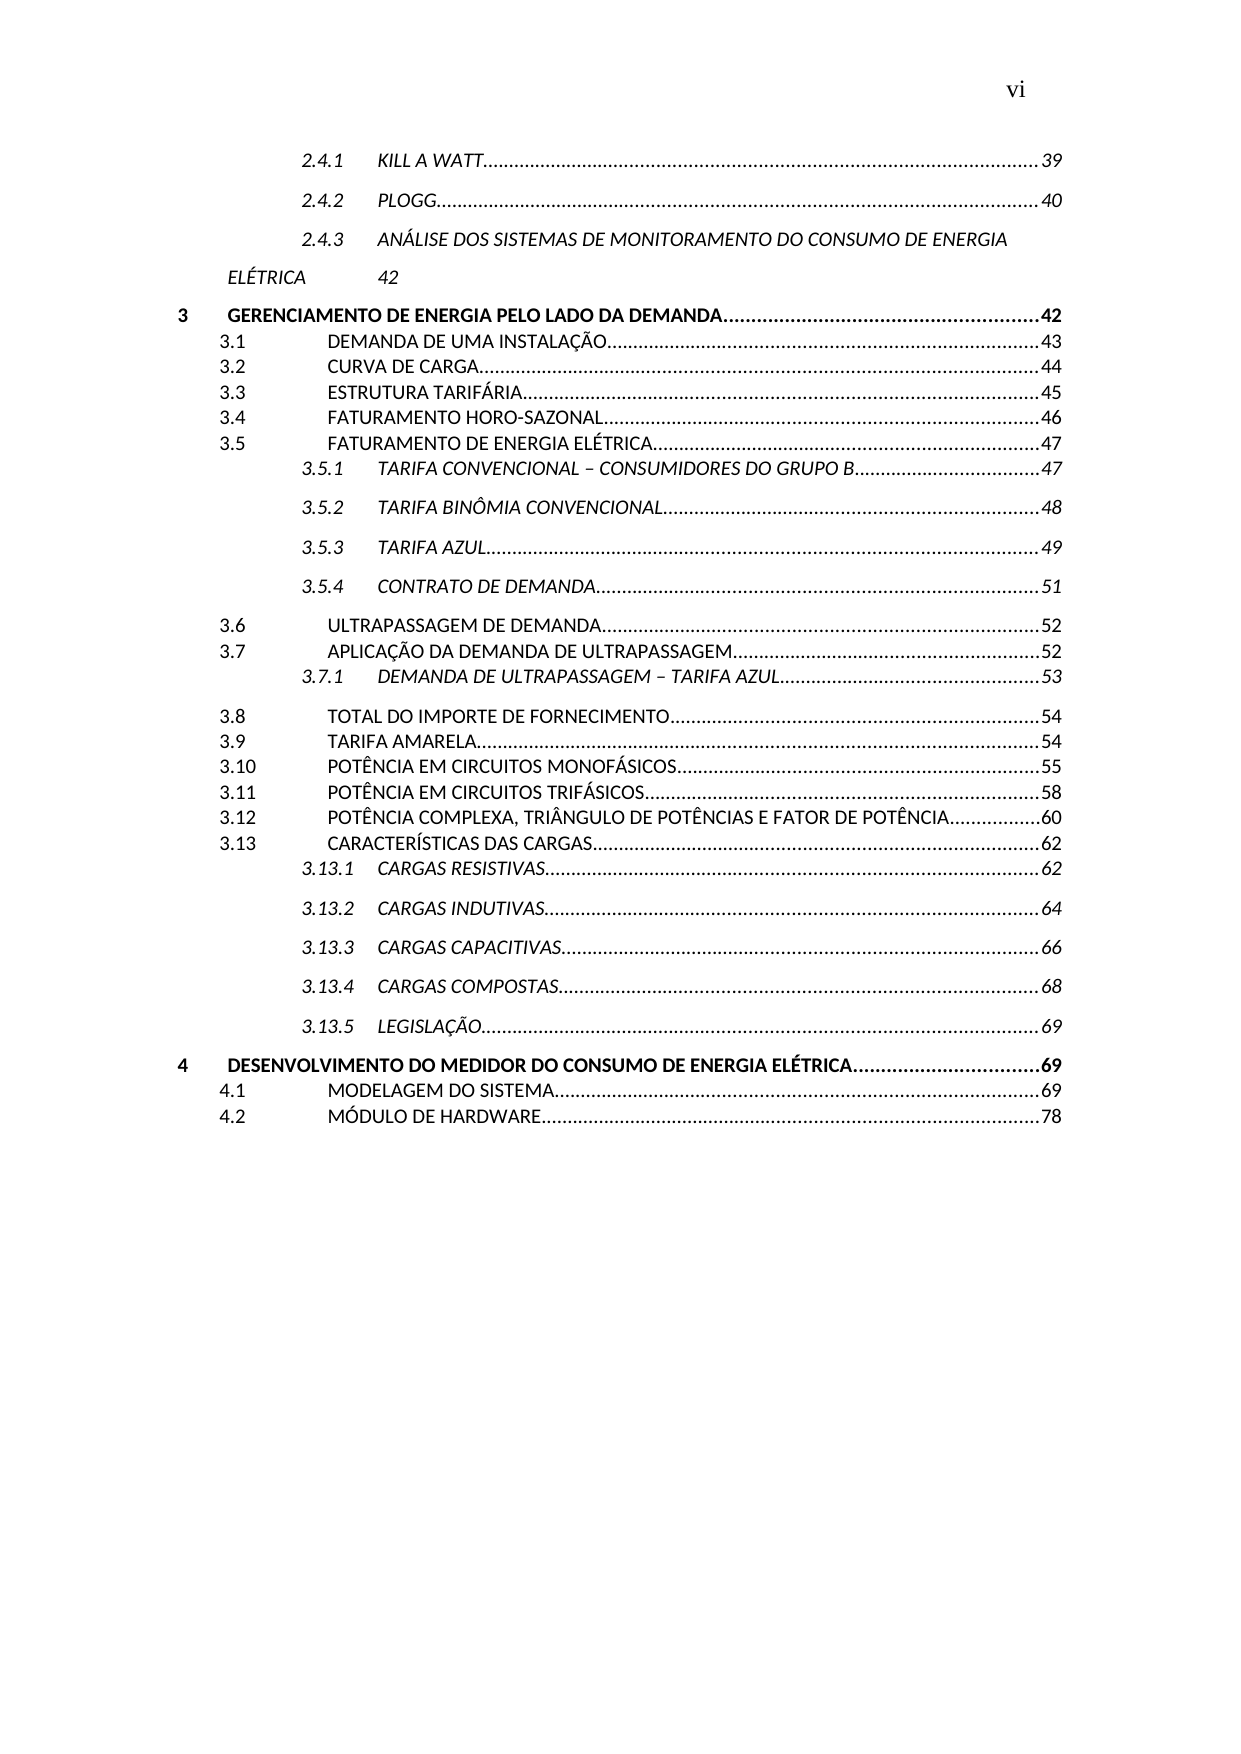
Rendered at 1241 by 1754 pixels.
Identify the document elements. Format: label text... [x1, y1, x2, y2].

text 4 DESENVOLVIMENTO DO MEDIDOR DO CONSUMO DE ENERGIA ELÉTRICA 69 [177, 1052, 1063, 1078]
text 3.6 ULTRAPASSAGEM DE DEMANDA 52 [219, 613, 1063, 638]
text 3.13.4 CARGAS COMPOSTAS 68 [227, 973, 1063, 999]
text 2.4.1 KILL A WATT 39 [227, 148, 1063, 173]
text 2.4.3 ANÁLISE DOS SISTEMAS DE MONITORAMENTO DO CONSUMO DE ENERGIA ELÉTRICA 42 [227, 226, 1063, 290]
text 3.7 APLICAÇÃO DA DEMANDA DE ULTRAPASSAGEM 52 [219, 638, 1063, 663]
text 3.1 DEMANDA DE UMA INSTALAÇÃO 43 [219, 328, 1063, 353]
text 3.5.4 CONTRATO DE DEMANDA 51 [227, 573, 1063, 599]
text 3.5.2 TARIFA BINÔMIA CONVENCIONAL 48 [227, 494, 1063, 520]
text 3.7.1 DEMANDA DE ULTRAPASSAGEM – TARIFA AZUL 53 [227, 663, 1063, 689]
text 3.4 FATURAMENTO HORO-SAZONAL 46 [219, 404, 1063, 430]
text 3.5 FATURAMENTO DE ENERGIA ELÉTRICA 47 [219, 430, 1063, 455]
text 3.11 POTÊNCIA EM CIRCUITOS TRIFÁSICOS 58 [219, 779, 1063, 804]
text 3.10 POTÊNCIA EM CIRCUITOS MONOFÁSICOS 55 [219, 754, 1063, 779]
text 3.13.3 CARGAS CAPACITIVAS 66 [227, 934, 1063, 959]
text 3.13.2 CARGAS INDUTIVAS 64 [227, 895, 1063, 920]
text 3.5.3 TARIFA AZUL 49 [227, 534, 1063, 559]
text 3.12 POTÊNCIA COMPLEXA, TRIÂNGULO DE POTÊNCIAS E FATOR DE POTÊNCIA 60 [219, 804, 1063, 830]
text 3.5.1 TARIFA CONVENCIONAL – CONSUMIDORES DO GRUPO B 47 [227, 455, 1063, 481]
text 3.13.1 CARGAS RESISTIVAS 62 [227, 855, 1063, 881]
text 3.13.5 LEGISLAÇÃO 69 [227, 1013, 1063, 1038]
text 3.3 ESTRUTURA TARIFÁRIA 45 [219, 379, 1063, 404]
text 4.1 MODELAGEM DO SISTEMA 69 [219, 1078, 1063, 1103]
text 3 GERENCIAMENTO DE ENERGIA PELO LADO DA DEMANDA 42 [177, 303, 1063, 328]
text 3.13 CARACTERÍSTICAS DAS CARGAS 62 [219, 830, 1063, 855]
text 3.8 TOTAL DO IMPORTE DE FORNECIMENTO 54 [219, 703, 1063, 728]
text 2.4.2 PLOGG 40 [227, 187, 1063, 212]
text 4.2 MÓDULO DE HARDWARE 78 [219, 1103, 1063, 1128]
text 3.9 TARIFA AMARELA 54 [219, 728, 1063, 754]
text 3.2 CURVA DE CARGA 44 [219, 353, 1063, 379]
